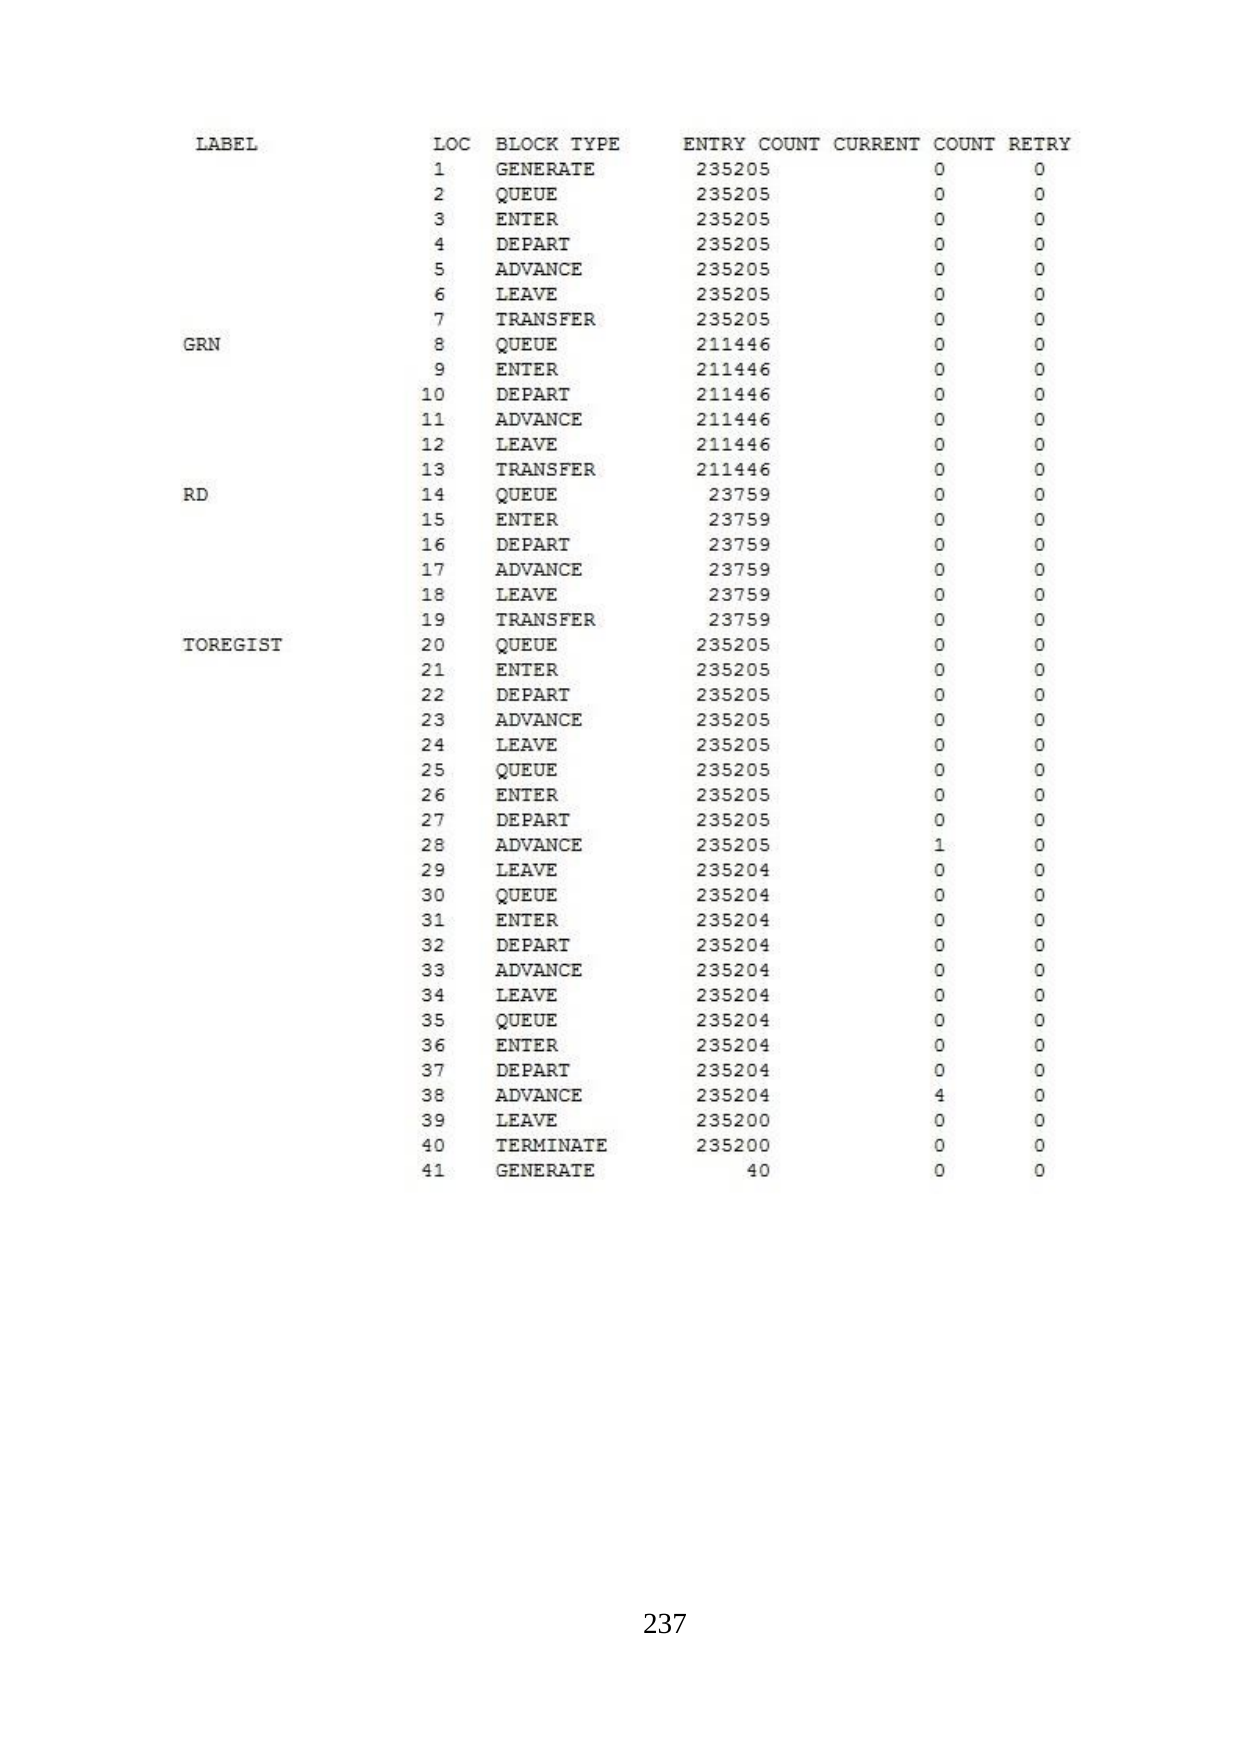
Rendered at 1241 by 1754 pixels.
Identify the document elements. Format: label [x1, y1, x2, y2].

picture [180, 116, 1093, 1194]
